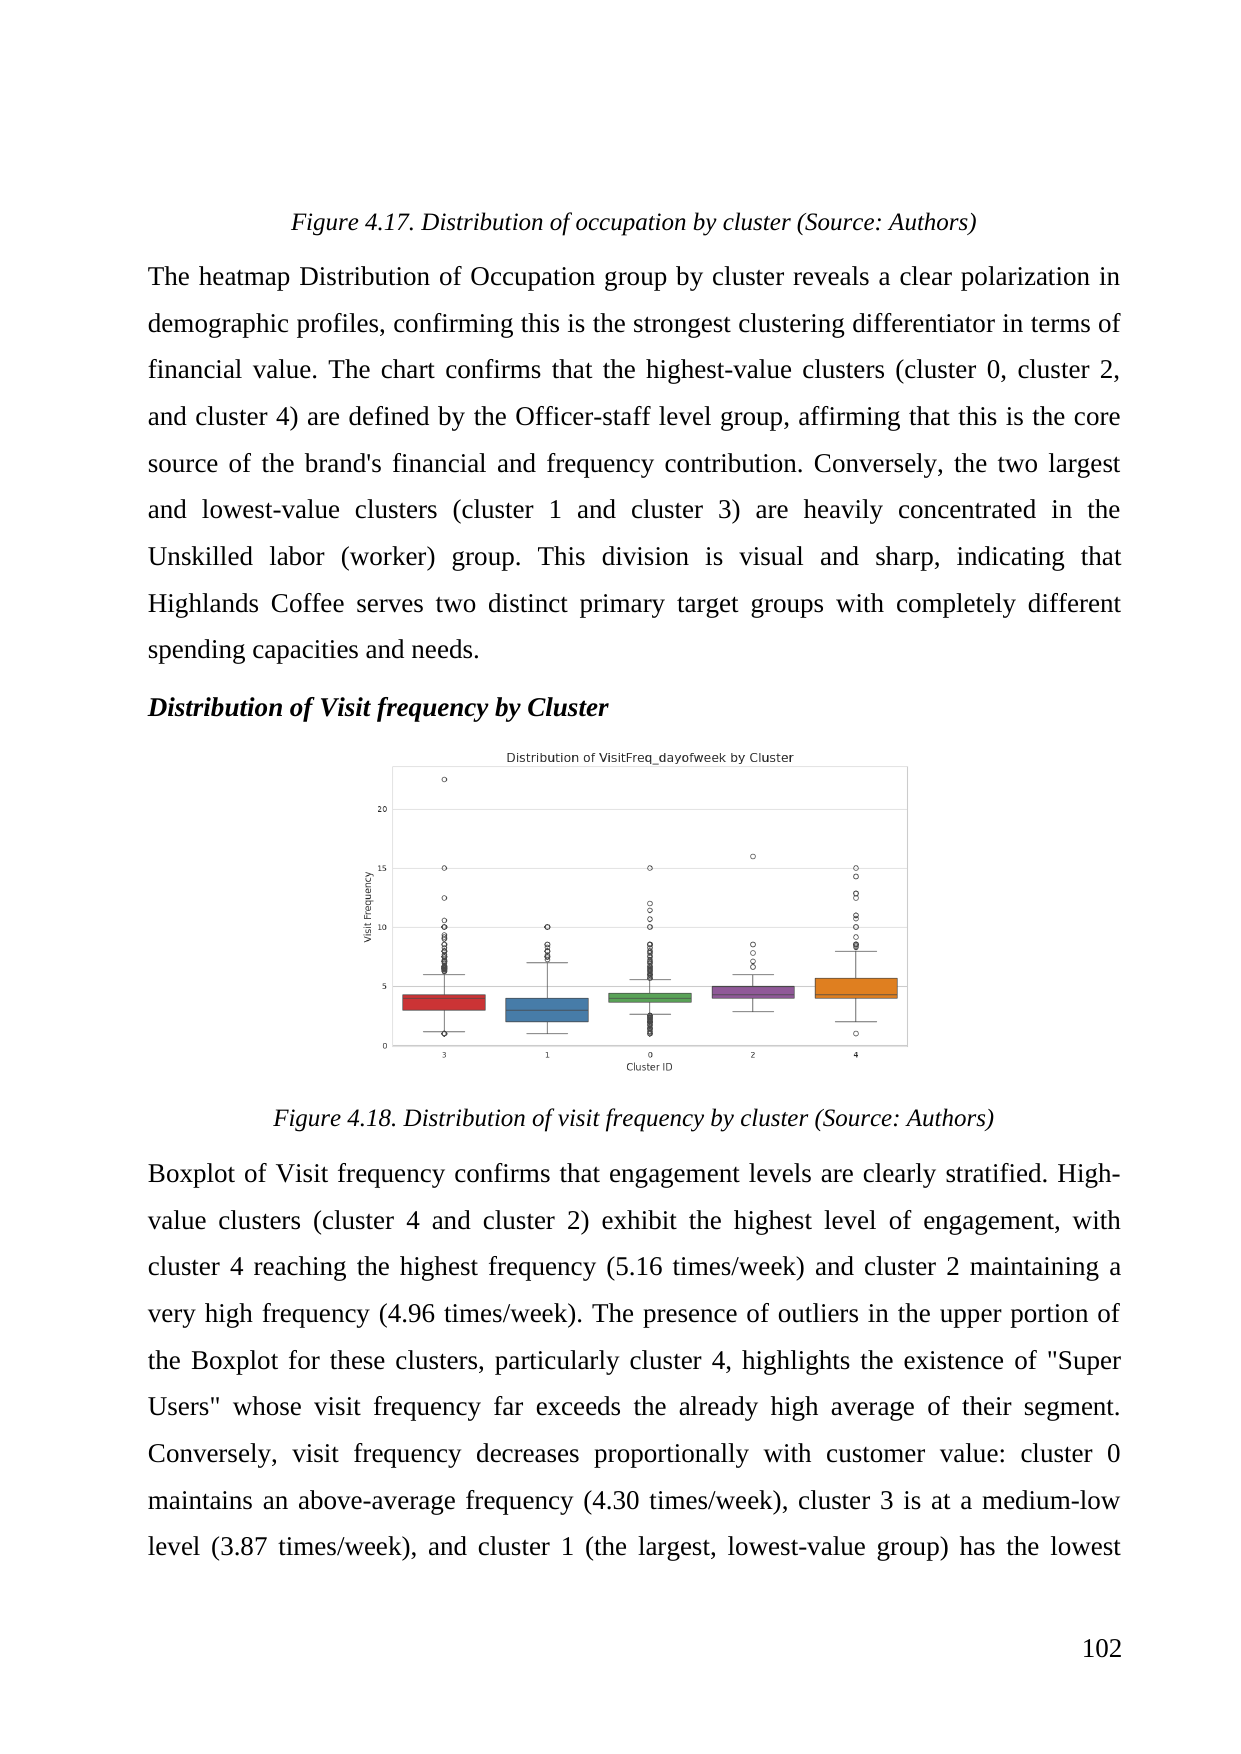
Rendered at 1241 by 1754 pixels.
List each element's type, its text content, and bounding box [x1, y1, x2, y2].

picture [358, 747, 912, 1078]
subtitle Figure 4.17. Distribution of occupation by cluster (Source: Authors) [148, 207, 1122, 235]
text The heatmap Distribution of Occupation group by cluster reveals a clear polarization in demographic profiles, confirming this is the strongest clustering differentiator in terms of financial value. The chart confirms that the highest-value clusters (cluster 0, cluster 2, and cluster 4) are defined by the Officer-staff level group, affirming that this is the core source of the brand's financial and frequency contribution. Conversely, the two largest and lowest-value clusters (cluster 1 and cluster 3) are heavily concentrated in the Unskilled labor (worker) group. This division is visual and sharp, indicating that Highlands Coffee serves two distinct primary target groups with completely different spending capacities and needs. [148, 260, 1122, 665]
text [148, 1157, 1122, 1562]
text Distribution of Visit frequency by Cluster [148, 691, 1122, 722]
subtitle Figure 4.18. Distribution of visit frequency by cluster (Source: Authors) [148, 1103, 1122, 1132]
